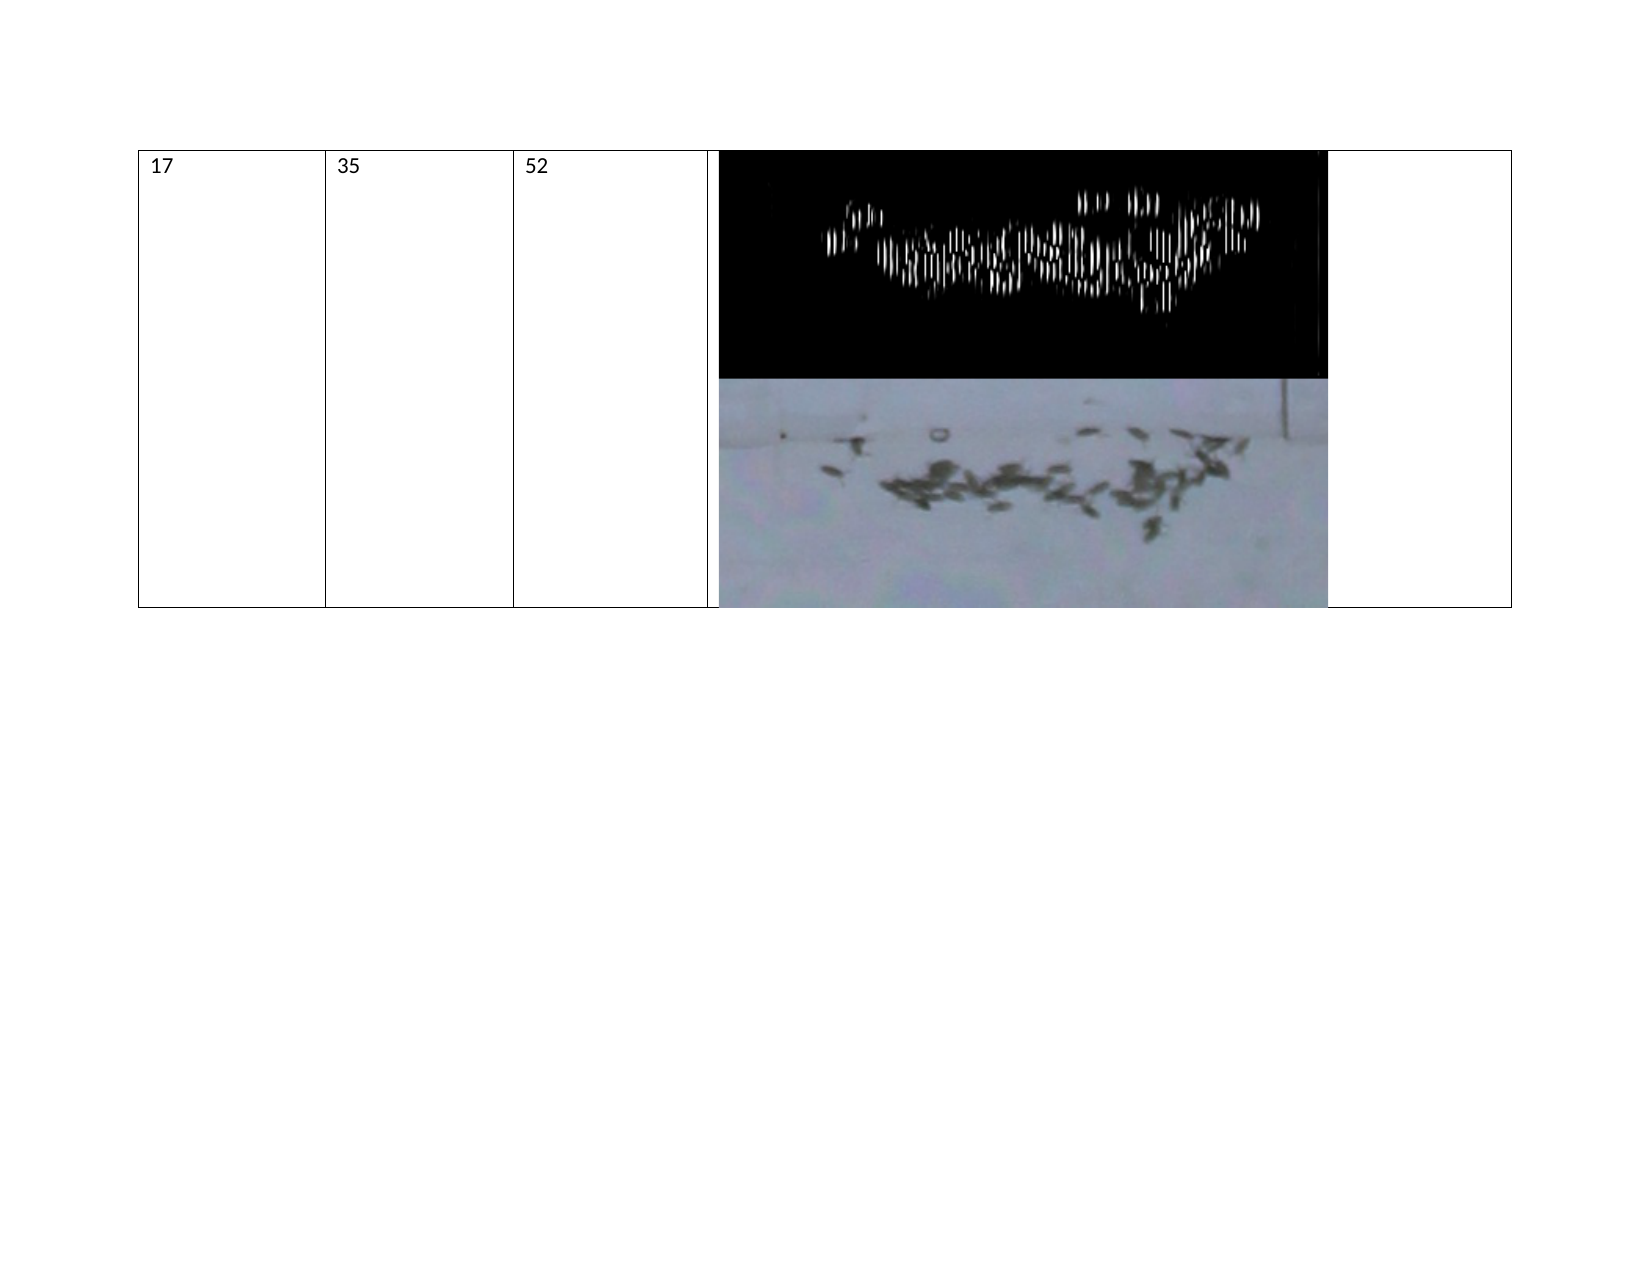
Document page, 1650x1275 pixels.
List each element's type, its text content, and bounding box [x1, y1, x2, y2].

table_cell 17 [139, 151, 325, 607]
table_cell [708, 151, 718, 607]
table_cell [1329, 151, 1511, 607]
table_cell 52 [514, 151, 707, 607]
picture [718, 151, 1329, 608]
table_cell 35 [326, 151, 513, 607]
